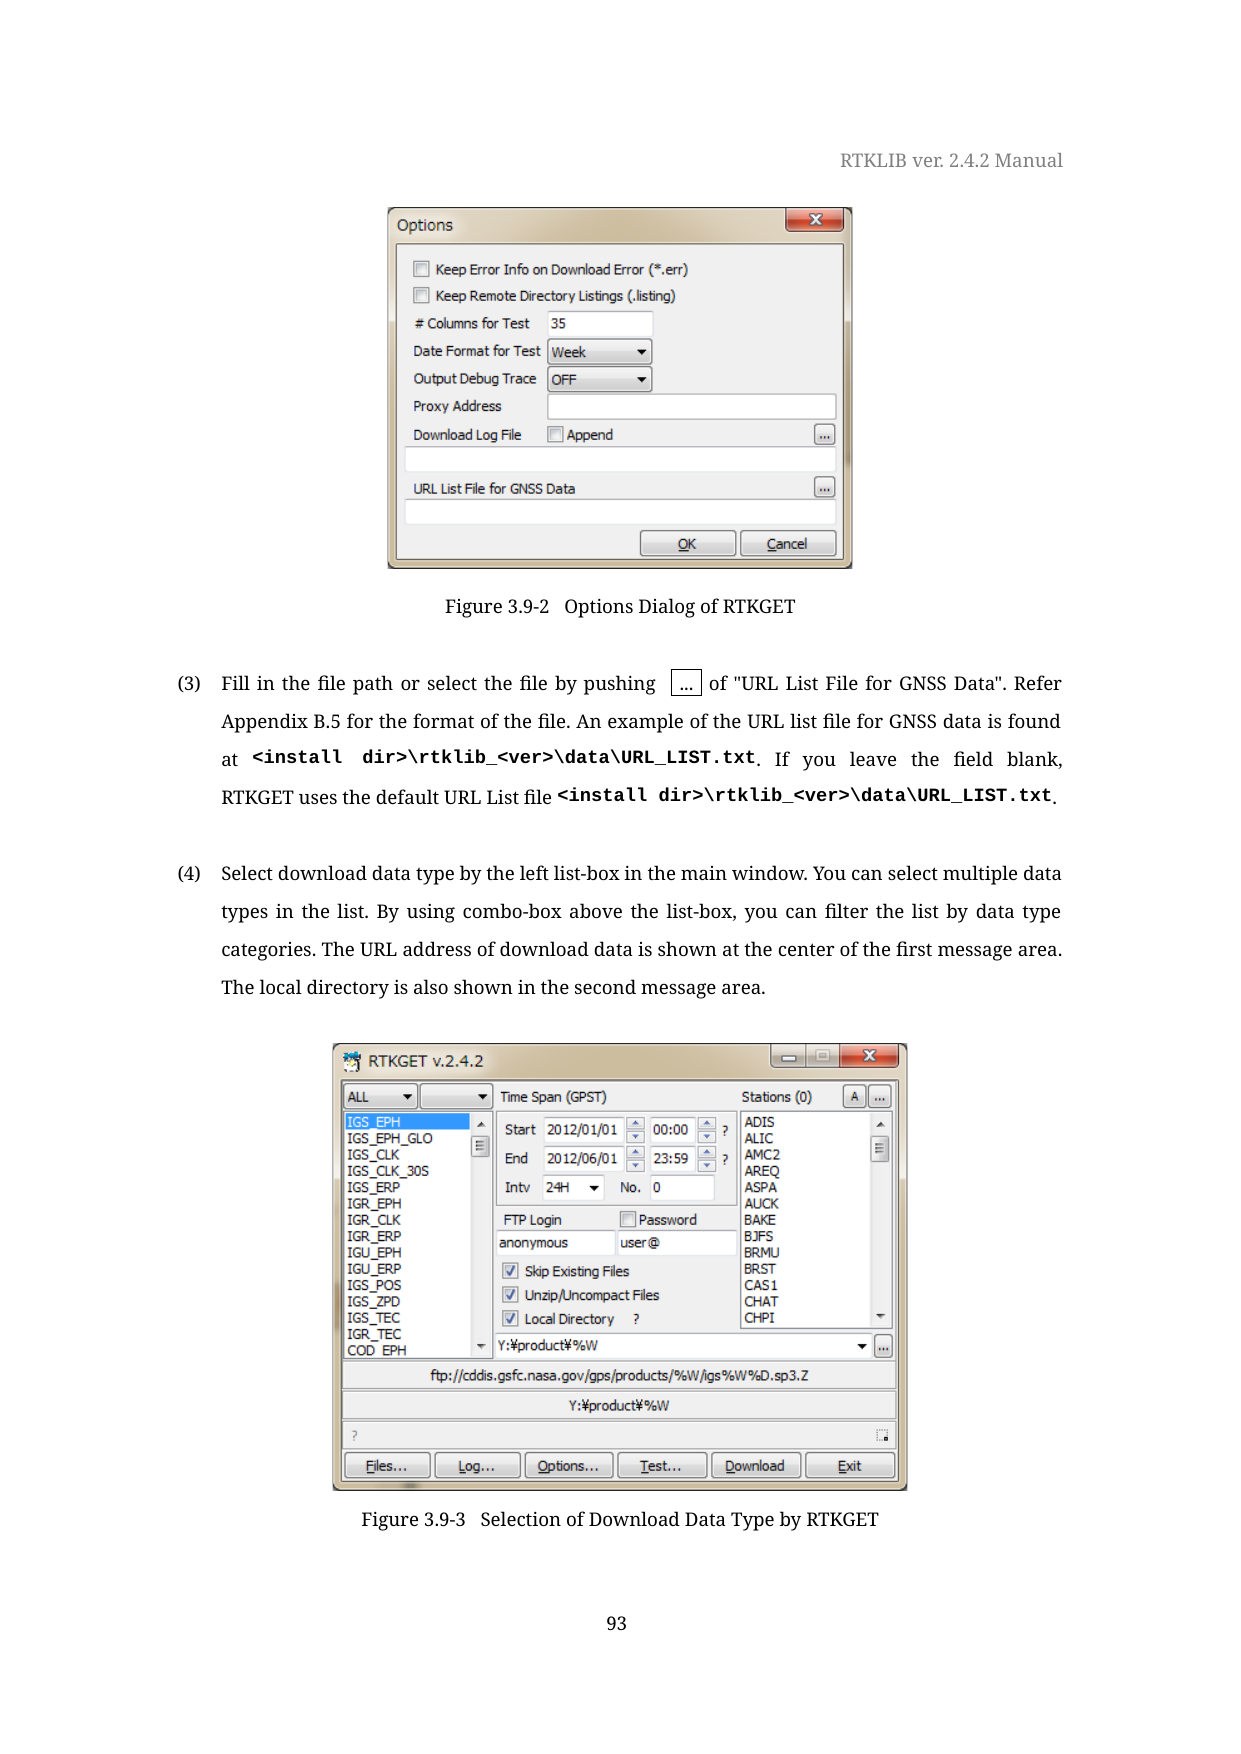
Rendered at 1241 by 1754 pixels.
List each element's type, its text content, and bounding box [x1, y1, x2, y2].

text Figure 3.9-3 Selection of Download Data Type by RTKGET [177, 1500, 1063, 1538]
list Select download data type by the left list-box in the main window. You can select multiple data types in the list. By using combo-box above the list-box, you can filter the list by data type categories. The URL address of download data is shown at the center of the first message area. The local directory is also shown in the second message area. [177, 854, 1063, 1006]
list Fill in the file path or select the file by pushing ... of "URL List File for GNSS Data". Refer Appendix B.5 for the format of the file. An example of the URL list file for GNSS data is found at <install dir>\rtklib_<ver>\data\URL_LIST.txt. If you leave the field blank, RTKGET uses the default URL List file <install dir>\rtklib_<ver>\data\URL_LIST.txt. [177, 664, 1063, 816]
text Figure 3.9-2 Options Dialog of RTKGET [177, 588, 1063, 626]
picture [332, 1043, 908, 1491]
picture [387, 207, 853, 569]
